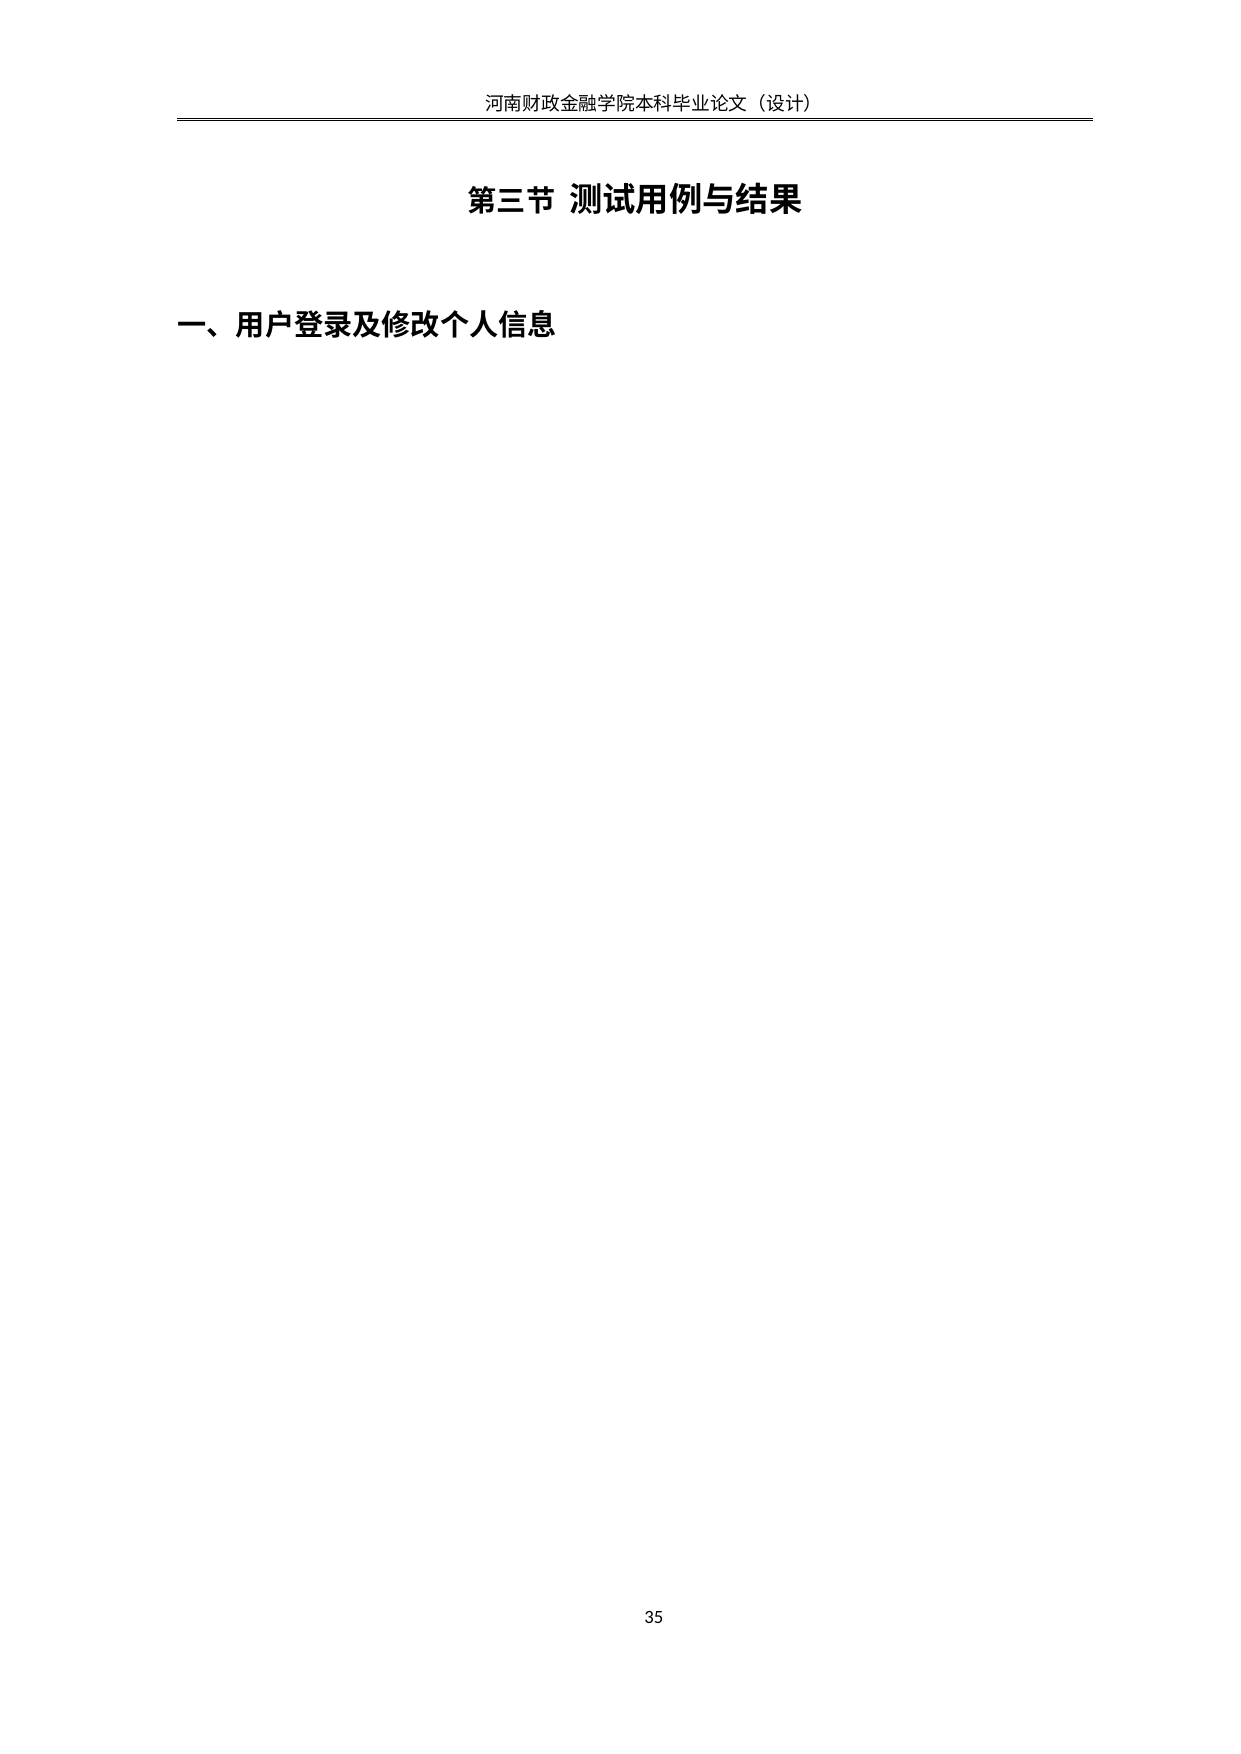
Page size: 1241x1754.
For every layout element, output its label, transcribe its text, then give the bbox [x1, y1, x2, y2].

list 用户登录及修改个人信息 [133, 288, 1093, 356]
list 测试用例与结果 [177, 163, 1093, 231]
